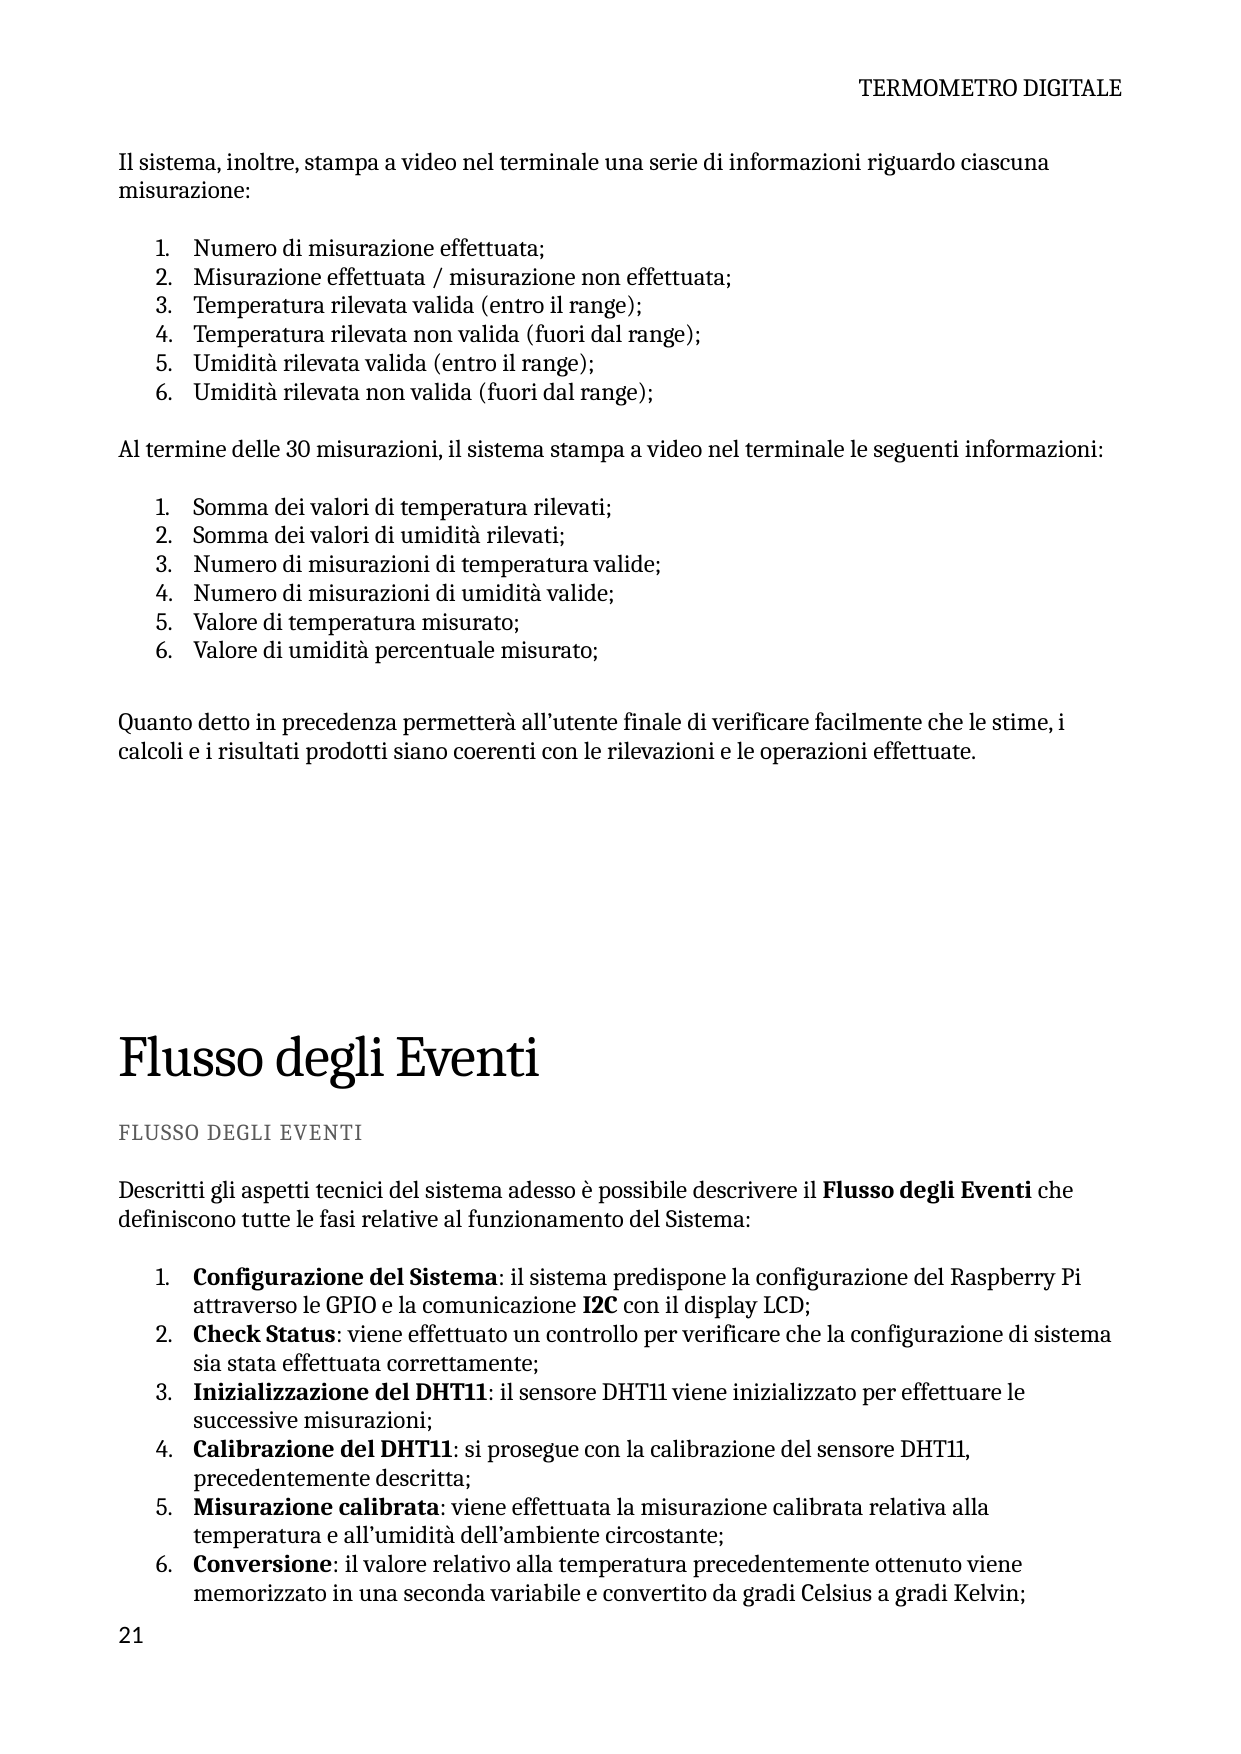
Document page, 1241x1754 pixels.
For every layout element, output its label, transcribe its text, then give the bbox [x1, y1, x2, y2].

list Temperatura rilevata valida (entro il range); [156, 291, 1122, 320]
list Check Status: viene effettuato un controllo per verificare che la configurazione di sistema sia stata effettuata correttamente; [156, 1349, 1122, 1407]
list Calibrazione del DHT11: si prosegue con la calibrazione del sensore DHT11, precedentemente descritta; [156, 1522, 1122, 1580]
list Valore di temperatura misurato; [156, 608, 1122, 636]
text Descritti gli aspetti tecnici del sistema adesso è possibile descrivere il Flusso degli Eventi che definiscono tutte le fasi relative al funzionamento del Sistema: [118, 1176, 1122, 1233]
list Numero di misurazioni di umidità valide; [156, 579, 1122, 608]
subtitle FLUSSO DEGLI EVENTI [118, 1120, 1122, 1147]
list Umidità rilevata non valida (fuori dal range); [156, 378, 1122, 406]
list Valore di umidità percentuale misurato; [156, 636, 1122, 665]
list Somma dei valori di umidità rilevati; [156, 521, 1122, 550]
list Inizializzazione del DHT11: il sensore DHT11 viene inizializzato per effettuare le successive misurazioni; [156, 1436, 1122, 1493]
list Configurazione del Sistema: il sistema predispone la configurazione del Raspberry Pi attraverso le GPIO e la comunicazione I2C con il display LCD; [156, 1262, 1122, 1320]
list Numero di misurazione effettuata; [156, 234, 1122, 263]
text Al termine delle 30 misurazioni, il sistema stampa a video nel terminale le seguenti informazioni: [118, 435, 1122, 464]
text Il sistema, inoltre, stampa a video nel terminale una serie di informazioni riguardo ciascuna misurazione: [118, 148, 1122, 205]
title Flusso degli Eventi [118, 1024, 1122, 1091]
list Numero di misurazioni di temperatura valide; [156, 550, 1122, 579]
list Umidità rilevata valida (entro il range); [156, 349, 1122, 378]
list Misurazione effettuata / misurazione non effettuata; [156, 263, 1122, 291]
text Quanto detto in precedenza permetterà all’utente finale di verificare facilmente che le stime, i calcoli e i risultati prodotti siano coerenti con le rilevazioni e le operazioni effettuate. [118, 708, 1122, 766]
list Somma dei valori di temperatura rilevati; [156, 493, 1122, 521]
list Temperatura rilevata non valida (fuori dal range); [156, 320, 1122, 349]
